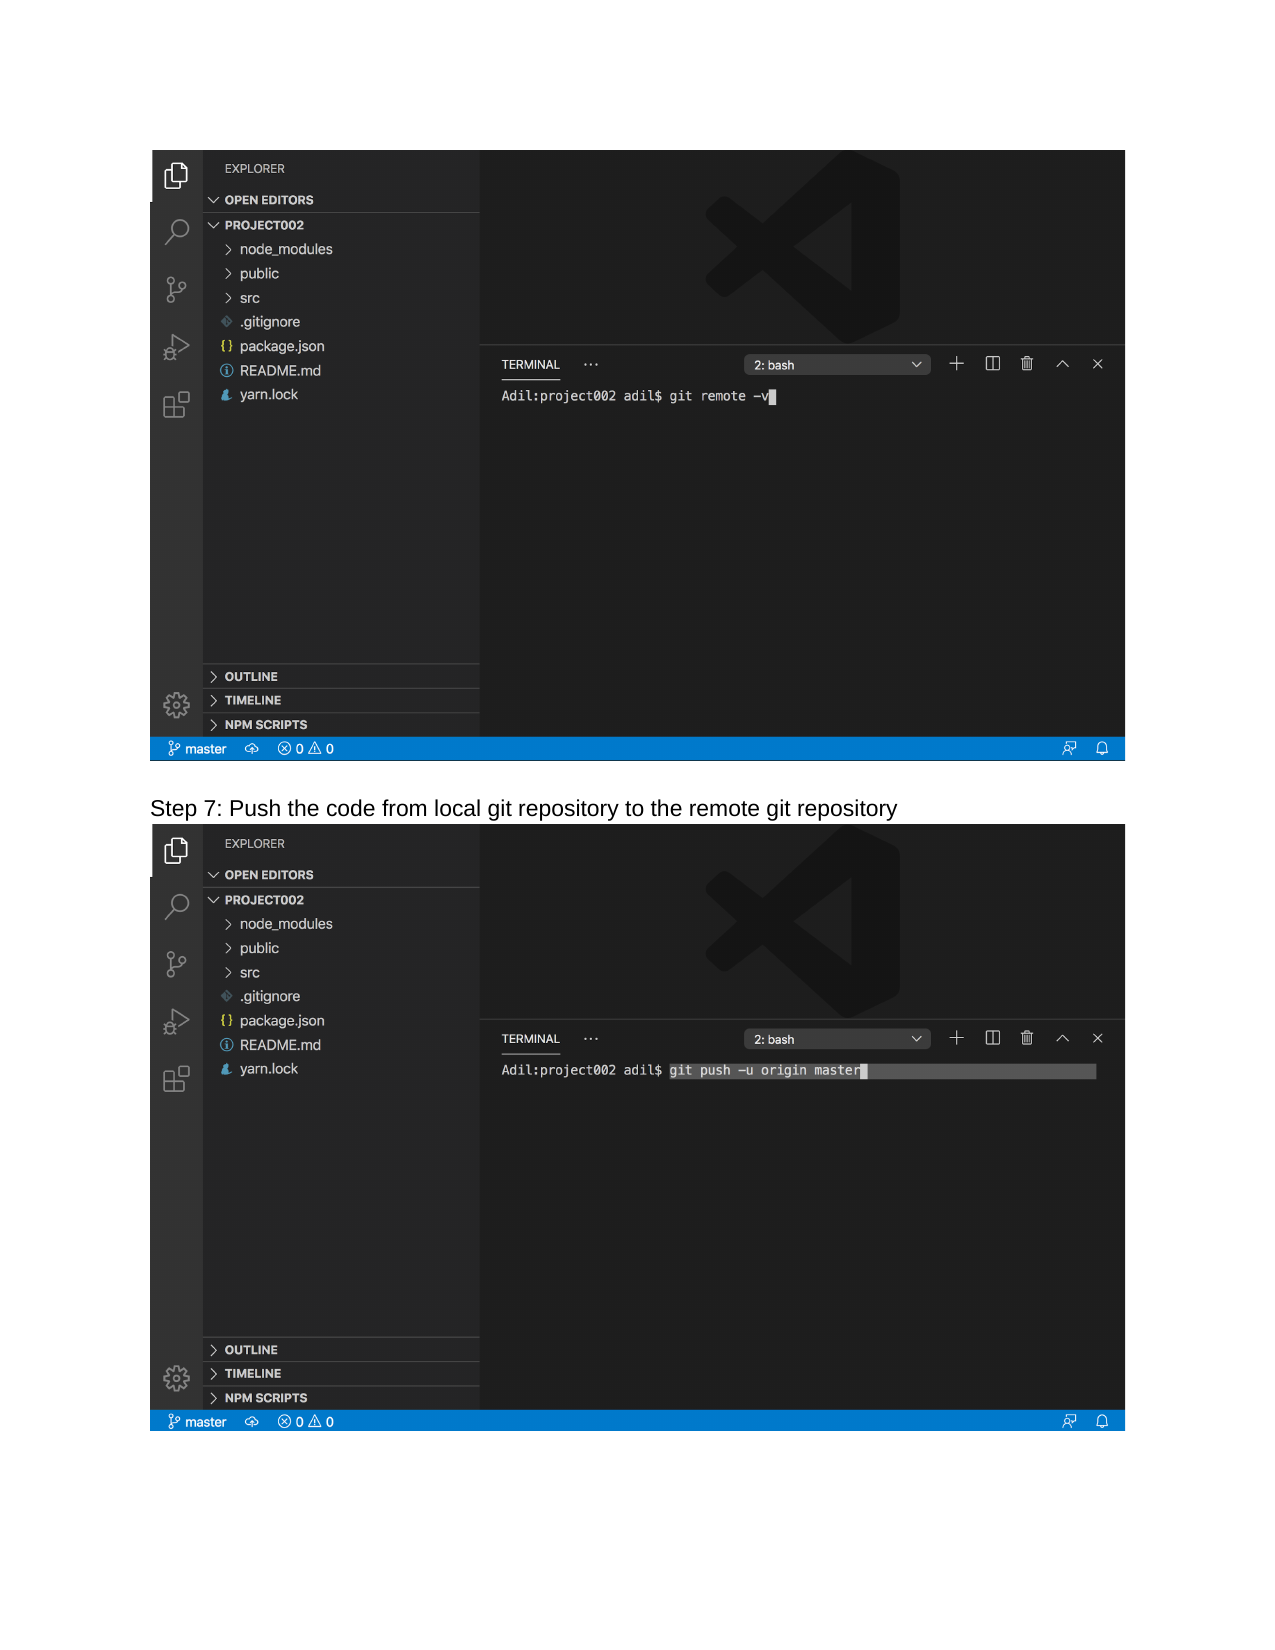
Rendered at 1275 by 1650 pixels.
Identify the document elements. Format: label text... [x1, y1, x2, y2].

picture [150, 824, 1125, 1431]
picture [150, 150, 1125, 761]
text Step 7: Push the code from local git repository to the remote git repository [150, 794, 1125, 821]
